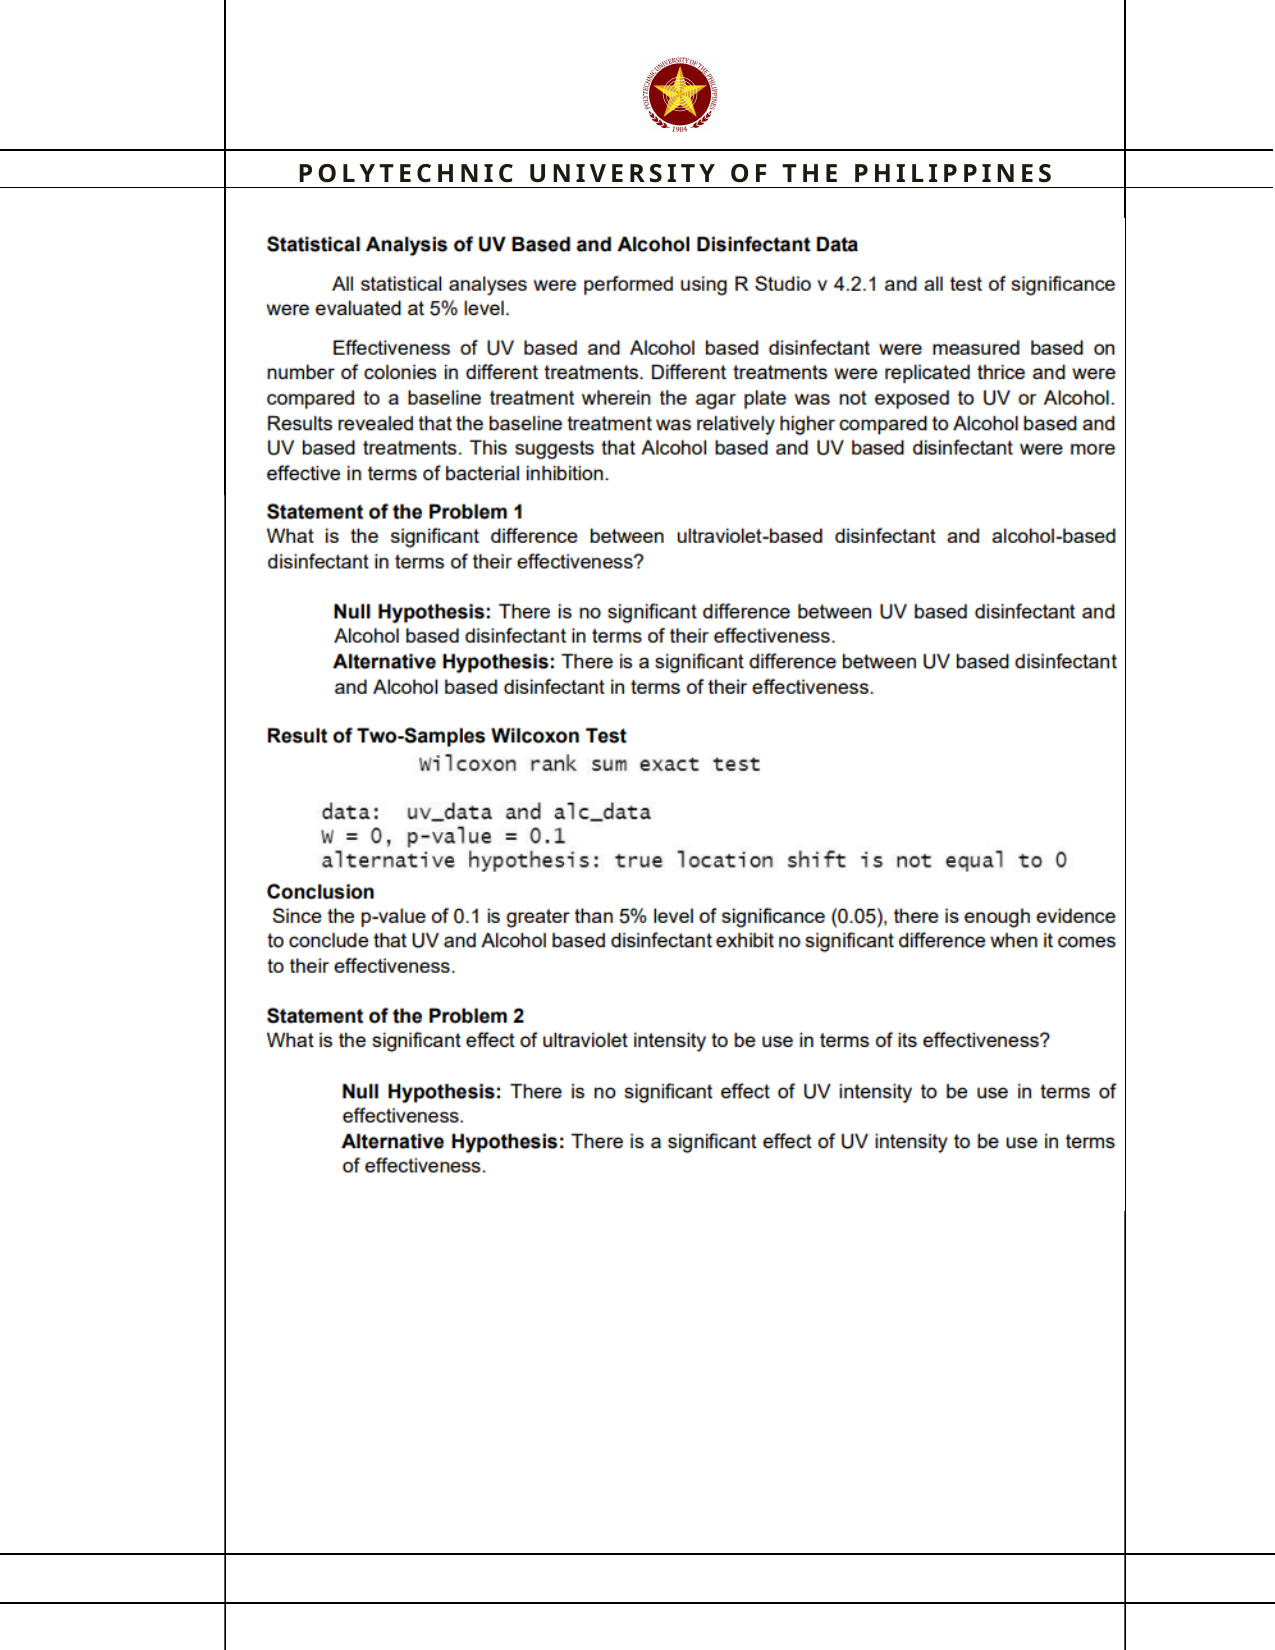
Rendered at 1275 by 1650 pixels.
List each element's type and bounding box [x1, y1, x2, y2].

picture [239, 218, 1125, 1211]
picture [642, 57, 718, 133]
